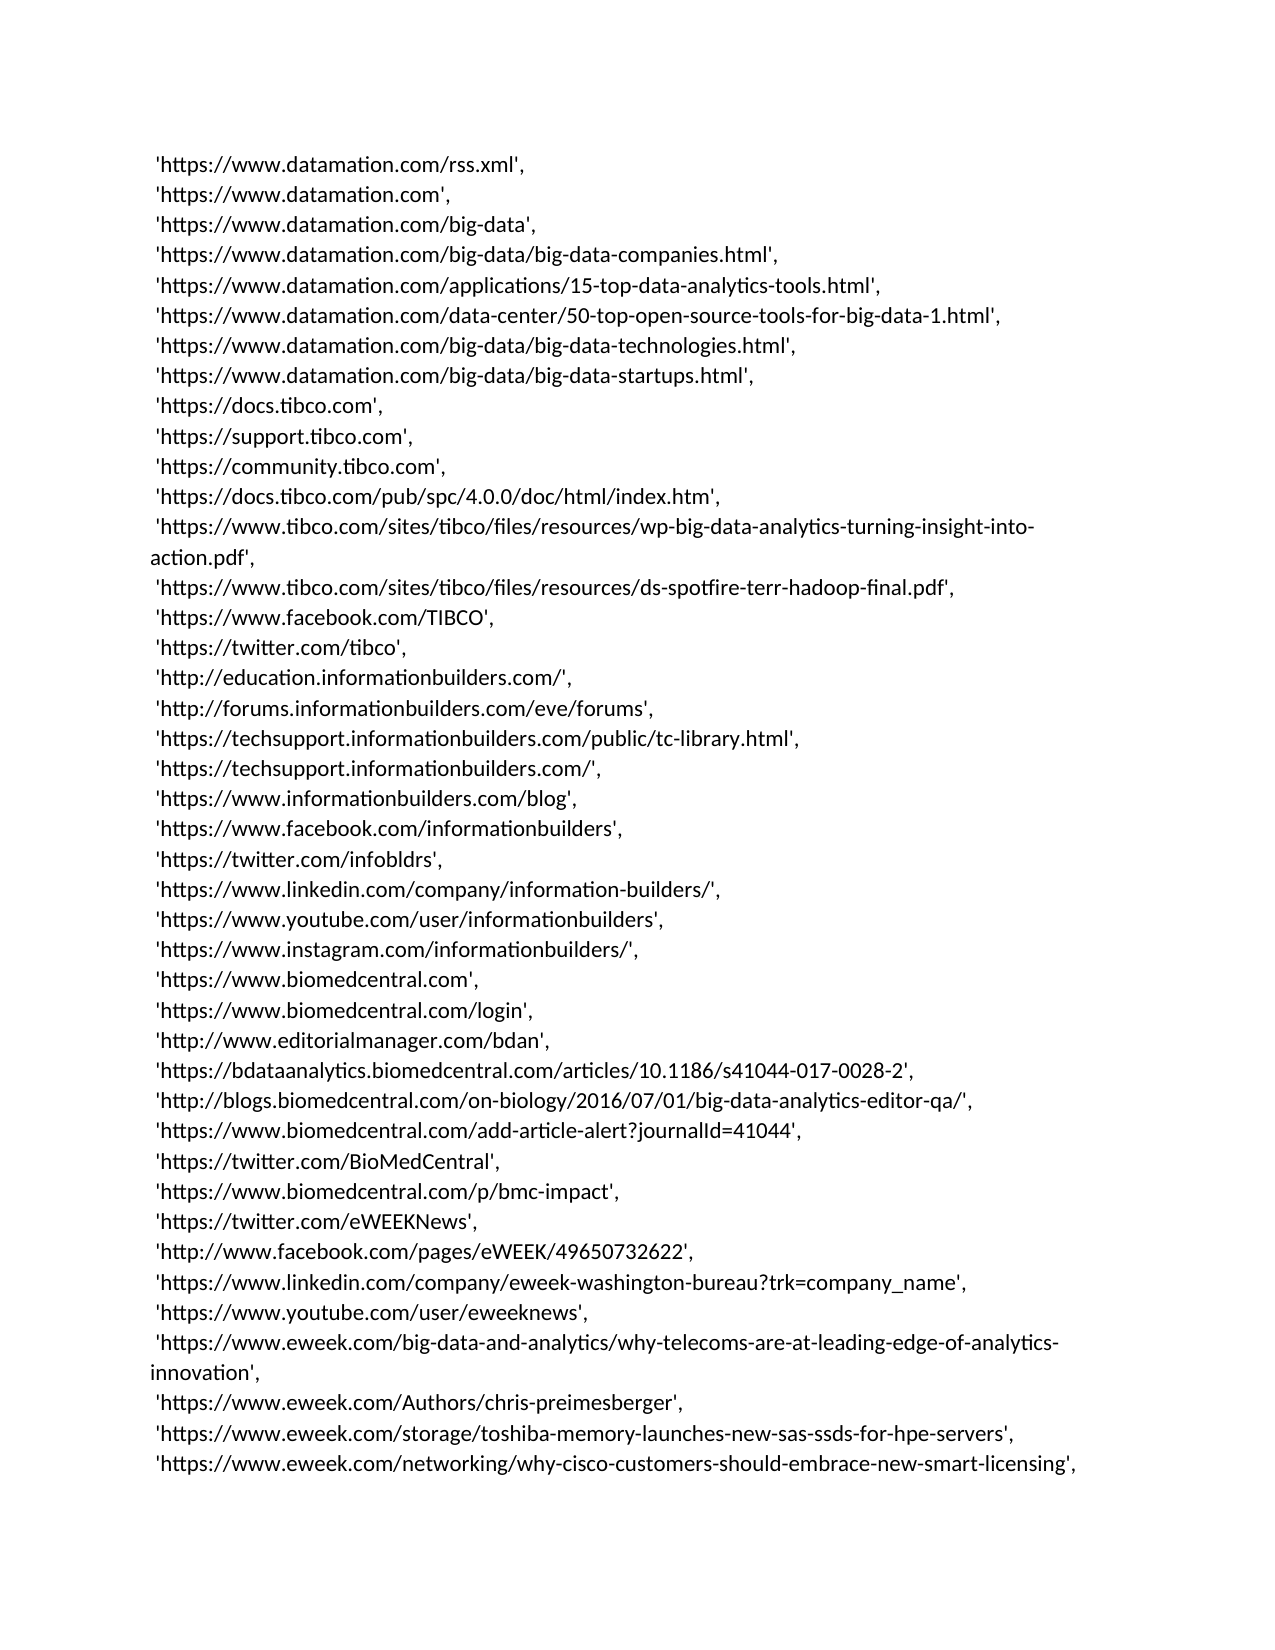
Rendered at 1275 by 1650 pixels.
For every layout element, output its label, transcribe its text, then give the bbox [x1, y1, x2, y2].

text 'https://twitter.com/eWEEKNews', [150, 1207, 1125, 1235]
text 'https://www.tibco.com/sites/tibco/files/resources/ds-spotfire-terr-hadoop-final.pdf', [150, 573, 1125, 601]
text 'https://www.datamation.com/rss.xml', [150, 150, 1125, 178]
text 'https://www.facebook.com/TIBCO', [150, 603, 1125, 631]
text 'https://twitter.com/tibco', [150, 633, 1125, 661]
text 'https://www.datamation.com/applications/15-top-data-analytics-tools.html', [150, 271, 1125, 299]
text 'https://techsupport.informationbuilders.com/', [150, 754, 1125, 782]
text 'https://twitter.com/infobldrs', [150, 845, 1125, 873]
text 'https://www.eweek.com/big-data-and-analytics/why-telecoms-are-at-leading-edge-of-analytics-innovation', [150, 1328, 1125, 1386]
text 'http://forums.informationbuilders.com/eve/forums', [150, 694, 1125, 722]
text 'http://education.informationbuilders.com/', [150, 663, 1125, 692]
text 'https://www.facebook.com/informationbuilders', [150, 814, 1125, 843]
text 'https://www.eweek.com/storage/toshiba-memory-launches-new-sas-ssds-for-hpe-servers', [150, 1419, 1125, 1447]
text 'https://www.tibco.com/sites/tibco/files/resources/wp-big-data-analytics-turning-insight-into-action.pdf', [150, 512, 1125, 571]
text 'https://www.datamation.com/data-center/50-top-open-source-tools-for-big-data-1.html', [150, 301, 1125, 329]
text 'http://blogs.biomedcentral.com/on-biology/2016/07/01/big-data-analytics-editor-qa/', [150, 1086, 1125, 1114]
text 'https://www.youtube.com/user/eweeknews', [150, 1298, 1125, 1326]
text 'https://www.biomedcentral.com/add-article-alert?journalId=41044', [150, 1117, 1125, 1145]
text 'https://www.biomedcentral.com/p/bmc-impact', [150, 1177, 1125, 1205]
text 'https://www.datamation.com/big-data/big-data-startups.html', [150, 361, 1125, 389]
text 'https://www.linkedin.com/company/eweek-washington-bureau?trk=company_name', [150, 1268, 1125, 1296]
text 'http://www.editorialmanager.com/bdan', [150, 1026, 1125, 1054]
text 'https://docs.tibco.com', [150, 392, 1125, 420]
text 'https://www.eweek.com/Authors/chris-preimesberger', [150, 1388, 1125, 1417]
text 'https://www.datamation.com/big-data/big-data-companies.html', [150, 241, 1125, 269]
text 'https://techsupport.informationbuilders.com/public/tc-library.html', [150, 724, 1125, 752]
text 'http://www.facebook.com/pages/eWEEK/49650732622', [150, 1237, 1125, 1266]
text 'https://support.tibco.com', [150, 422, 1125, 450]
text 'https://www.datamation.com/big-data', [150, 210, 1125, 238]
text 'https://www.biomedcentral.com/login', [150, 996, 1125, 1024]
text 'https://twitter.com/BioMedCentral', [150, 1147, 1125, 1175]
text 'https://bdataanalytics.biomedcentral.com/articles/10.1186/s41044-017-0028-2', [150, 1056, 1125, 1084]
text 'https://www.datamation.com/big-data/big-data-technologies.html', [150, 331, 1125, 359]
text 'https://www.biomedcentral.com', [150, 966, 1125, 994]
text 'https://docs.tibco.com/pub/spc/4.0.0/doc/html/index.htm', [150, 482, 1125, 510]
text 'https://www.datamation.com', [150, 180, 1125, 208]
text 'https://www.instagram.com/informationbuilders/', [150, 935, 1125, 963]
text 'https://community.tibco.com', [150, 452, 1125, 480]
text 'https://www.linkedin.com/company/information-builders/', [150, 875, 1125, 903]
text 'https://www.eweek.com/networking/why-cisco-customers-should-embrace-new-smart-licensing', [150, 1449, 1125, 1477]
text 'https://www.informationbuilders.com/blog', [150, 784, 1125, 812]
text 'https://www.youtube.com/user/informationbuilders', [150, 905, 1125, 933]
